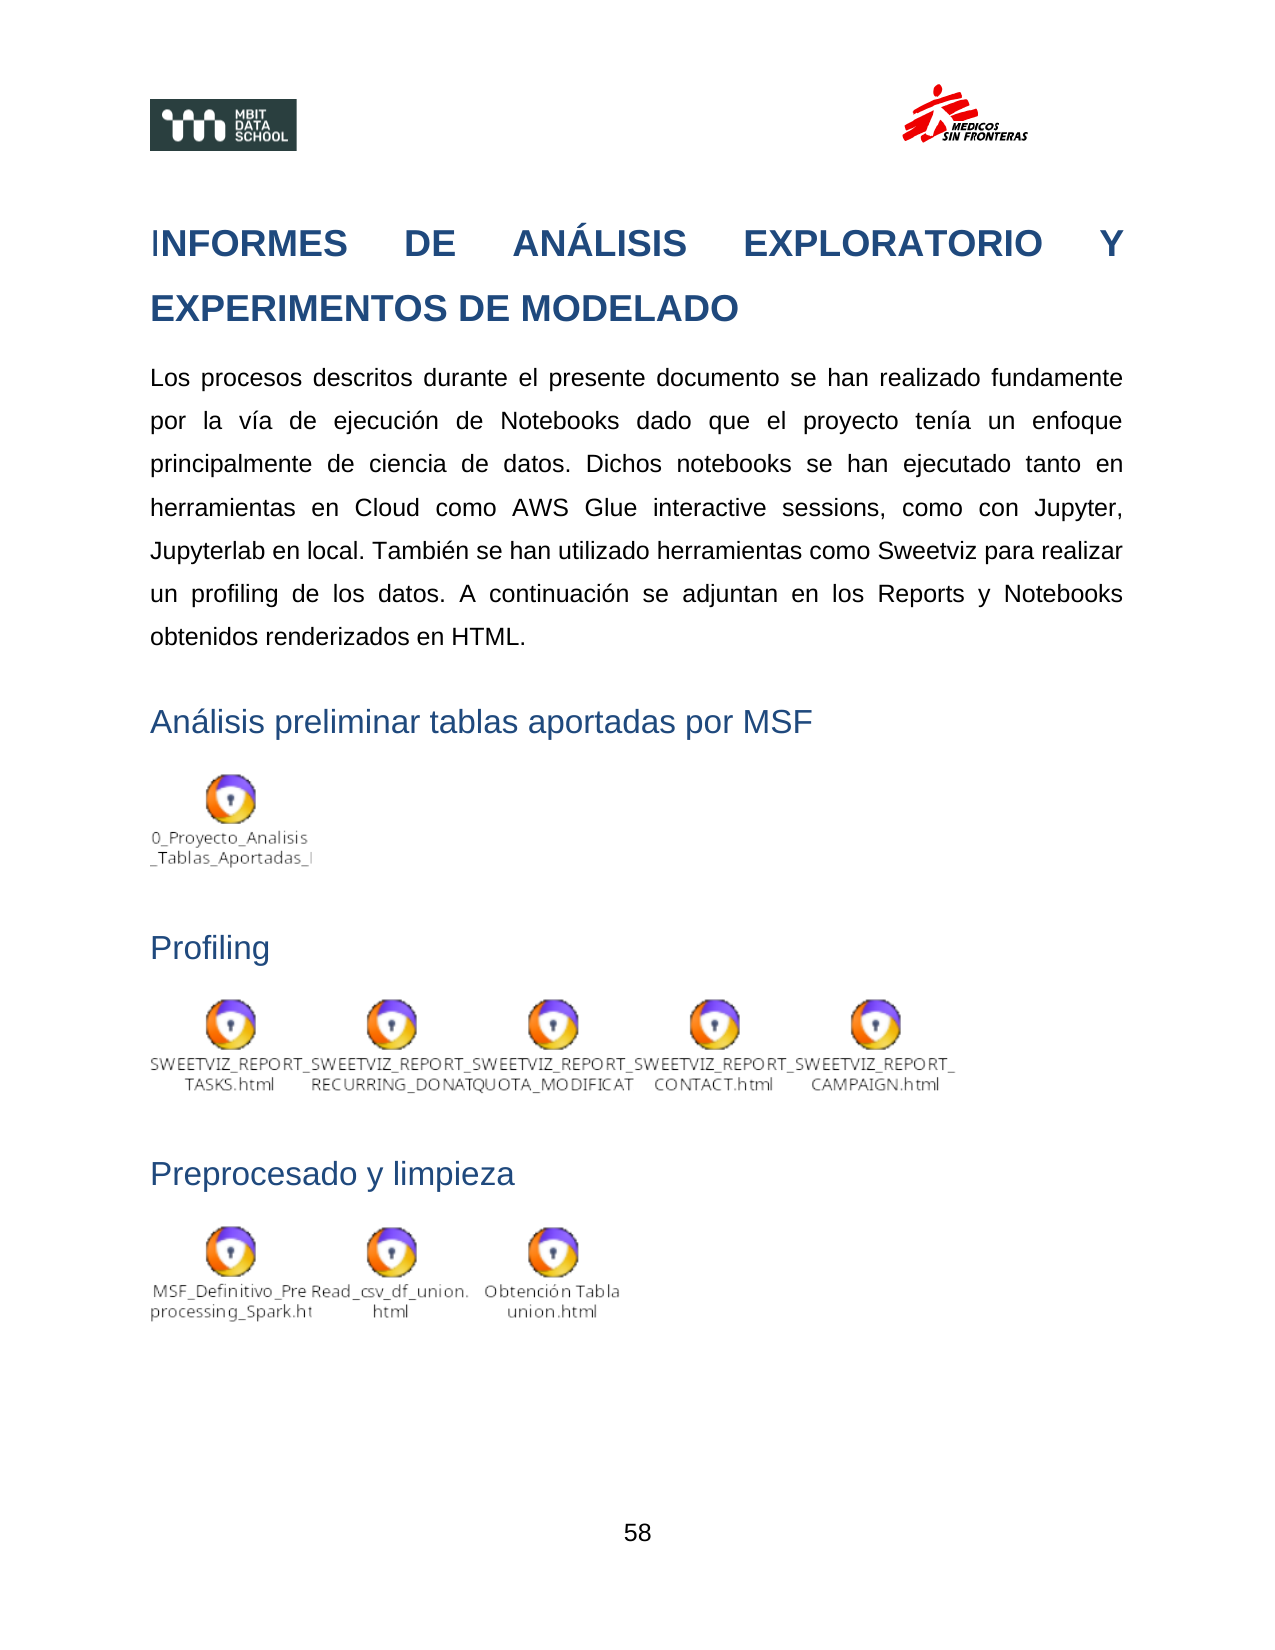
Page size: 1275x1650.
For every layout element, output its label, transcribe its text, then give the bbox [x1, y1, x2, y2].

subtitle Preprocesado y limpieza [150, 1154, 1125, 1193]
subtitle Análisis preliminar tablas aportadas por MSF [150, 702, 1125, 741]
picture [150, 99, 297, 151]
picture [893, 75, 1036, 151]
subtitle Profiling [150, 928, 1125, 966]
text Los procesos descritos durante el presente documento se han realizado fundamente por la vía de ejecución de Notebooks dado que el proyecto tenía un enfoque principalmente de ciencia de datos. Dichos notebooks se han ejecutado tanto en herramientas en Cloud como AWS Glue interactive sessions, como con Jupyter, Jupyterlab en local. También se han utilizado herramientas como Sweetviz para realizar un profiling de los datos. A continuación se adjuntan en los Reports y Notebooks obtenidos renderizados en HTML. [150, 363, 1125, 651]
subtitle INFORMES DE ANÁLISIS EXPLORATORIO Y EXPERIMENTOS DE MODELADO [150, 221, 1125, 329]
